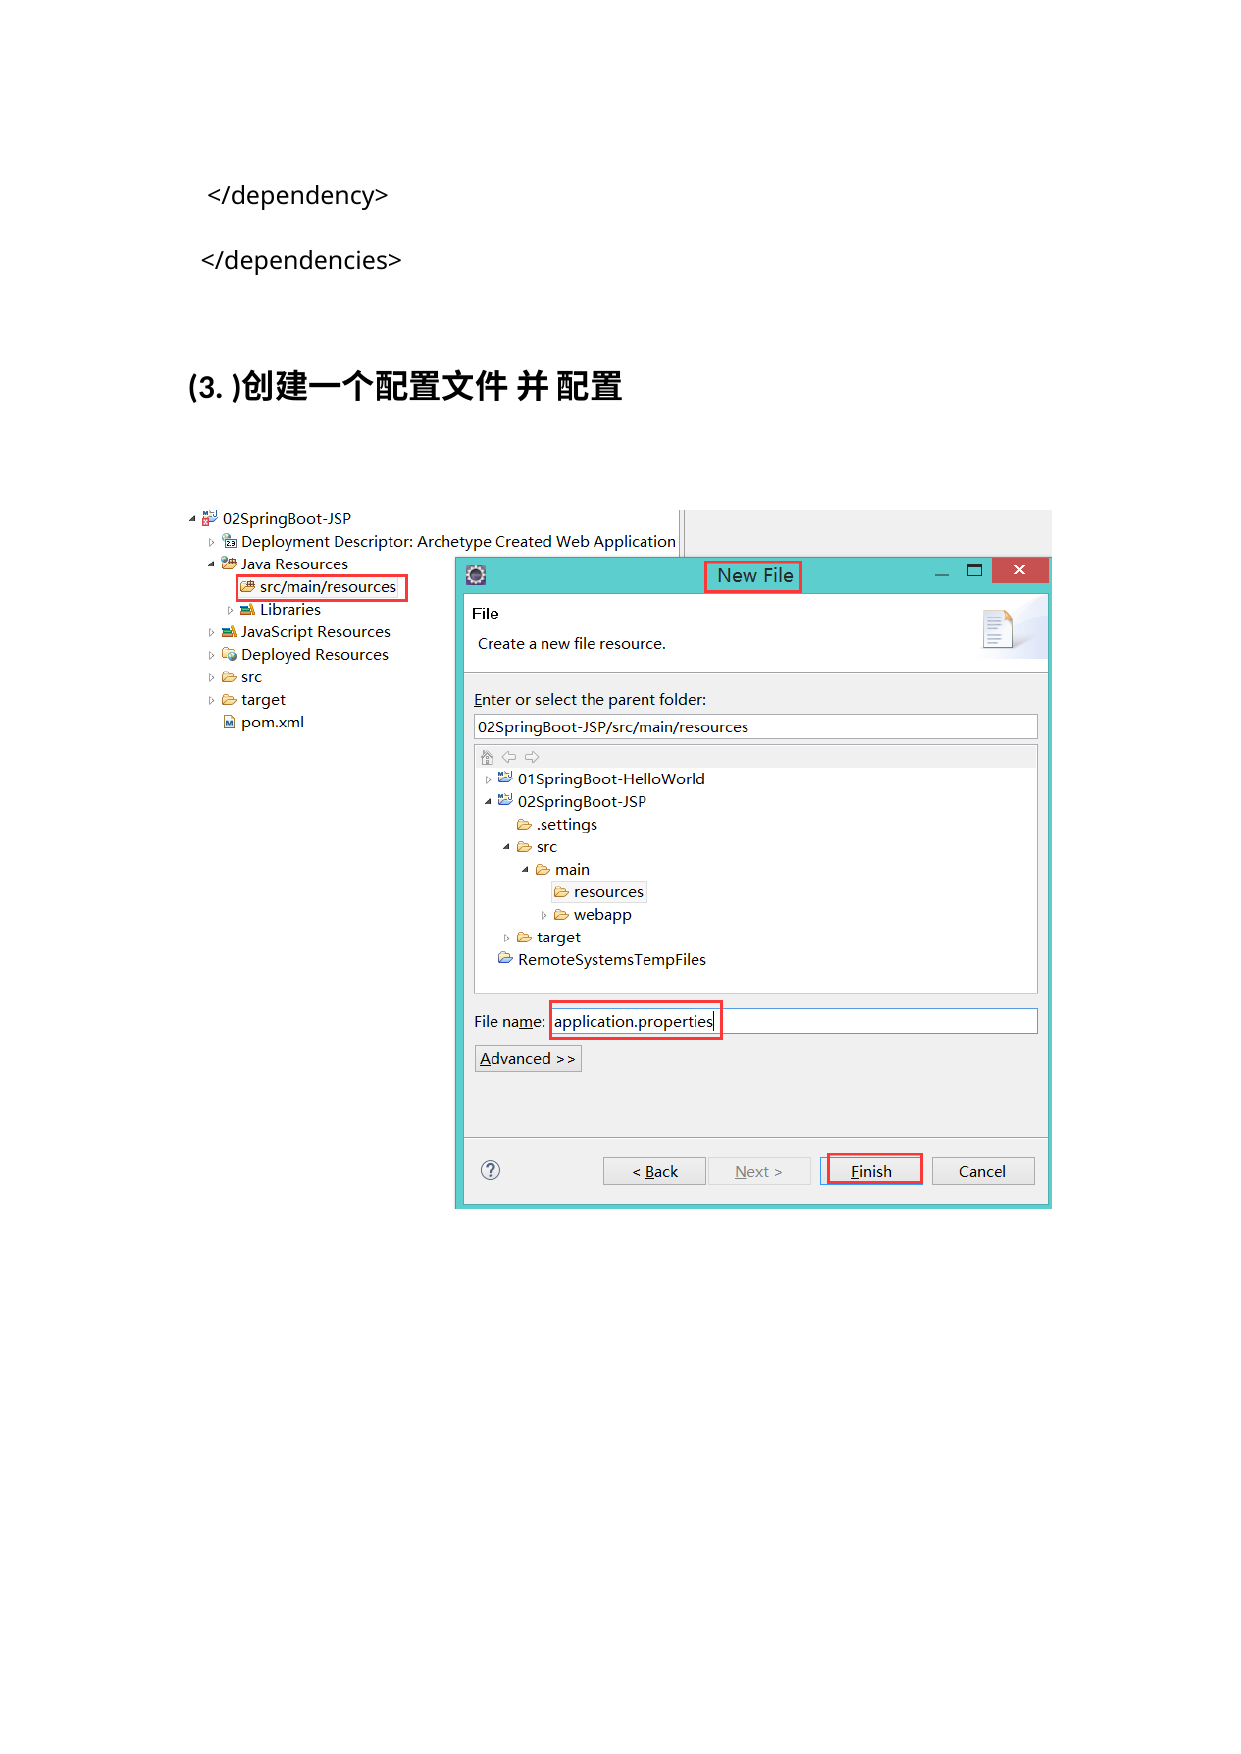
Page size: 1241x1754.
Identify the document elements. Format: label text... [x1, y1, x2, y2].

list </dependency> [187, 162, 1053, 227]
list </dependencies> [187, 227, 1053, 292]
picture [187, 510, 1052, 1209]
subtitle )创建一个配置文件 并 配置 [187, 352, 1053, 417]
